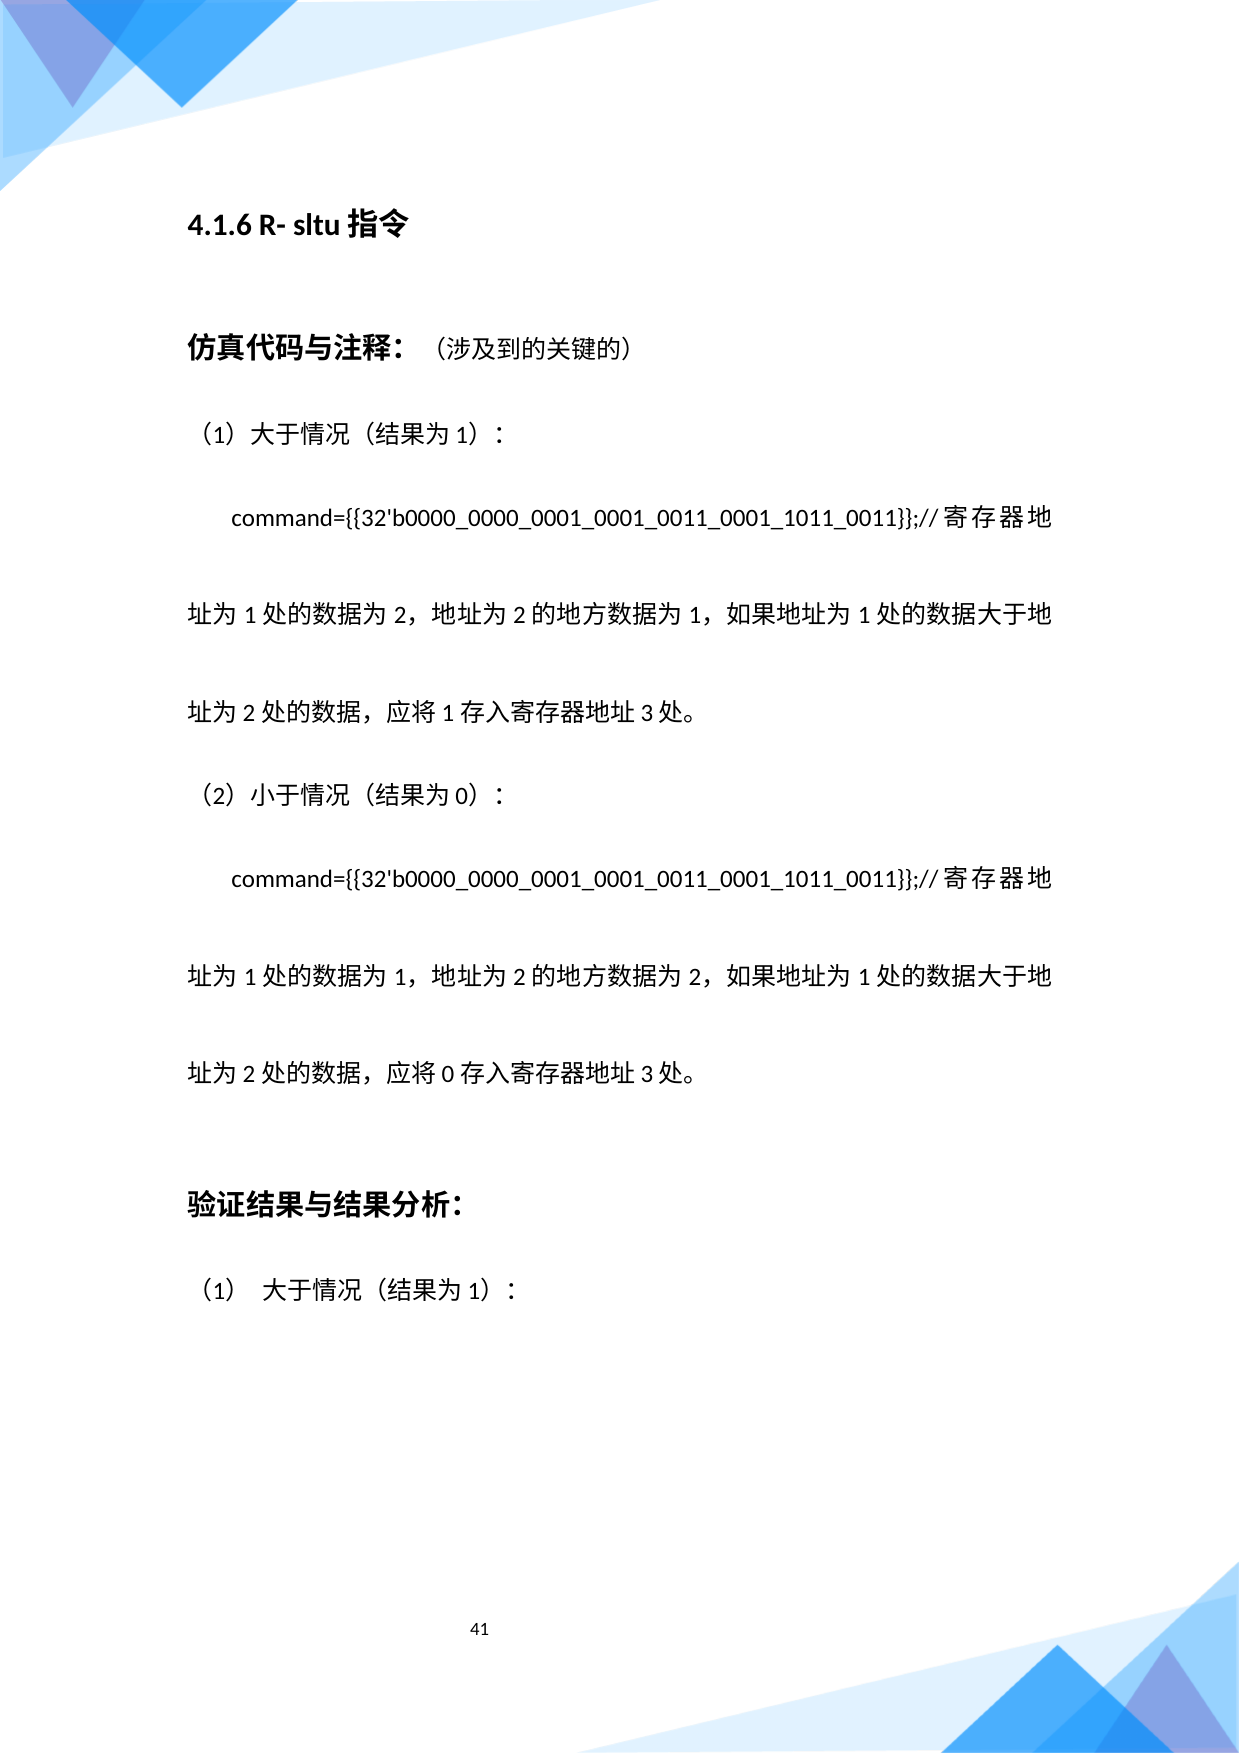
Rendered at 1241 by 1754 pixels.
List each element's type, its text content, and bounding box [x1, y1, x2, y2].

text （2）小于情况（结果为0）： [187, 761, 1053, 826]
text （1）大于情况（结果为1）： [187, 400, 1053, 465]
list 大于情况（结果为1）： [187, 1256, 1053, 1321]
text 验证结果与结果分析： [187, 1170, 1053, 1235]
text command={{32'b0000_0000_0001_0001_0011_0001_1011_0011}};//寄存器地址为 1 处的数据为 2，地址为 2 的地方数据为 1，如果地址为 1 处的数据大于地址为2 处的数据，应将 1 存入寄存器地址 3 处。 [187, 483, 1053, 743]
text command={{32'b0000_0000_0001_0001_0011_0001_1011_0011}};//寄存器地址为 1 处的数据为 1，地址为 2 的地方数据为 2，如果地址为 1 处的数据大于地址为2 处的数据，应将 0 存入寄存器地址 3 处。 [187, 844, 1053, 1104]
picture [576, 1562, 1238, 1752]
subtitle 4.1.6 R- sltu指令 [187, 189, 1053, 254]
text 仿真代码与注释：（涉及到的关键的） [187, 314, 1053, 379]
picture [0, 0, 663, 191]
